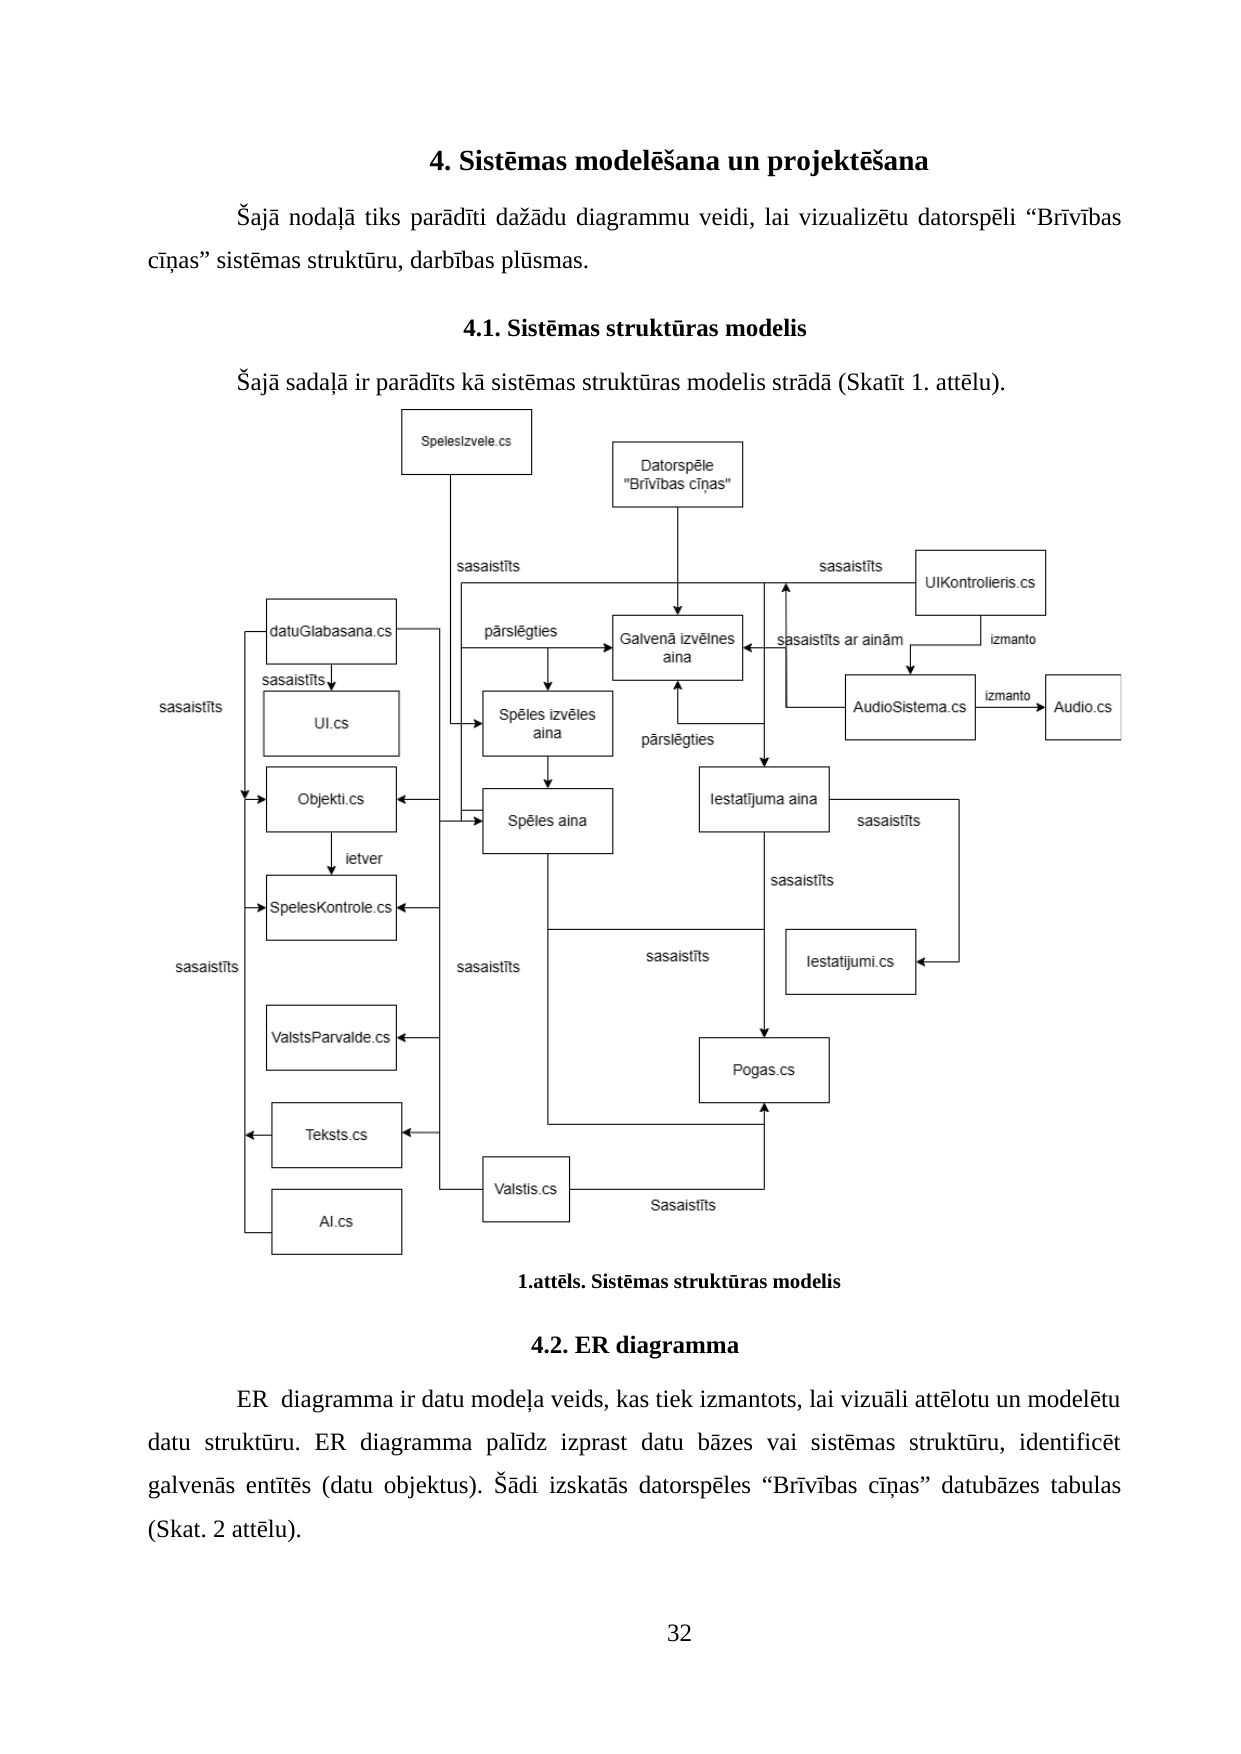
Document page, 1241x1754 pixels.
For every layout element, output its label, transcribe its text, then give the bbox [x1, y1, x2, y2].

picture [147, 409, 1122, 1256]
text Šajā sadaļā ir parādīts kā sistēmas struktūras modelis strādā (Skatīt 1. attēlu). [148, 367, 1122, 395]
text ER diagramma ir datu modeļa veids, kas tiek izmantots, lai vizuāli attēlotu un modelētu datu struktūru. ER diagramma palīdz izprast datu bāzes vai sistēmas struktūru, identificēt galvenās entītēs (datu objektus). Šādi izskatās datorspēles “Brīvības cīņas” datubāzes tabulas (Skat. 2 attēlu). [148, 1384, 1122, 1542]
text Šajā nodaļā tiks parādīti dažādu diagrammu veidi, lai vizualizētu datorspēli “Brīvības cīņas” sistēmas struktūru, darbības plūsmas. [148, 202, 1122, 273]
subtitle 4.1. Sistēmas struktūras modelis [148, 313, 1122, 342]
subtitle 4. Sistēmas modelēšana un projektēšana [148, 143, 1122, 177]
subtitle 4.2. ER diagramma [148, 1331, 1122, 1359]
text 1.attēls. Sistēmas struktūras modelis [148, 1269, 1122, 1293]
